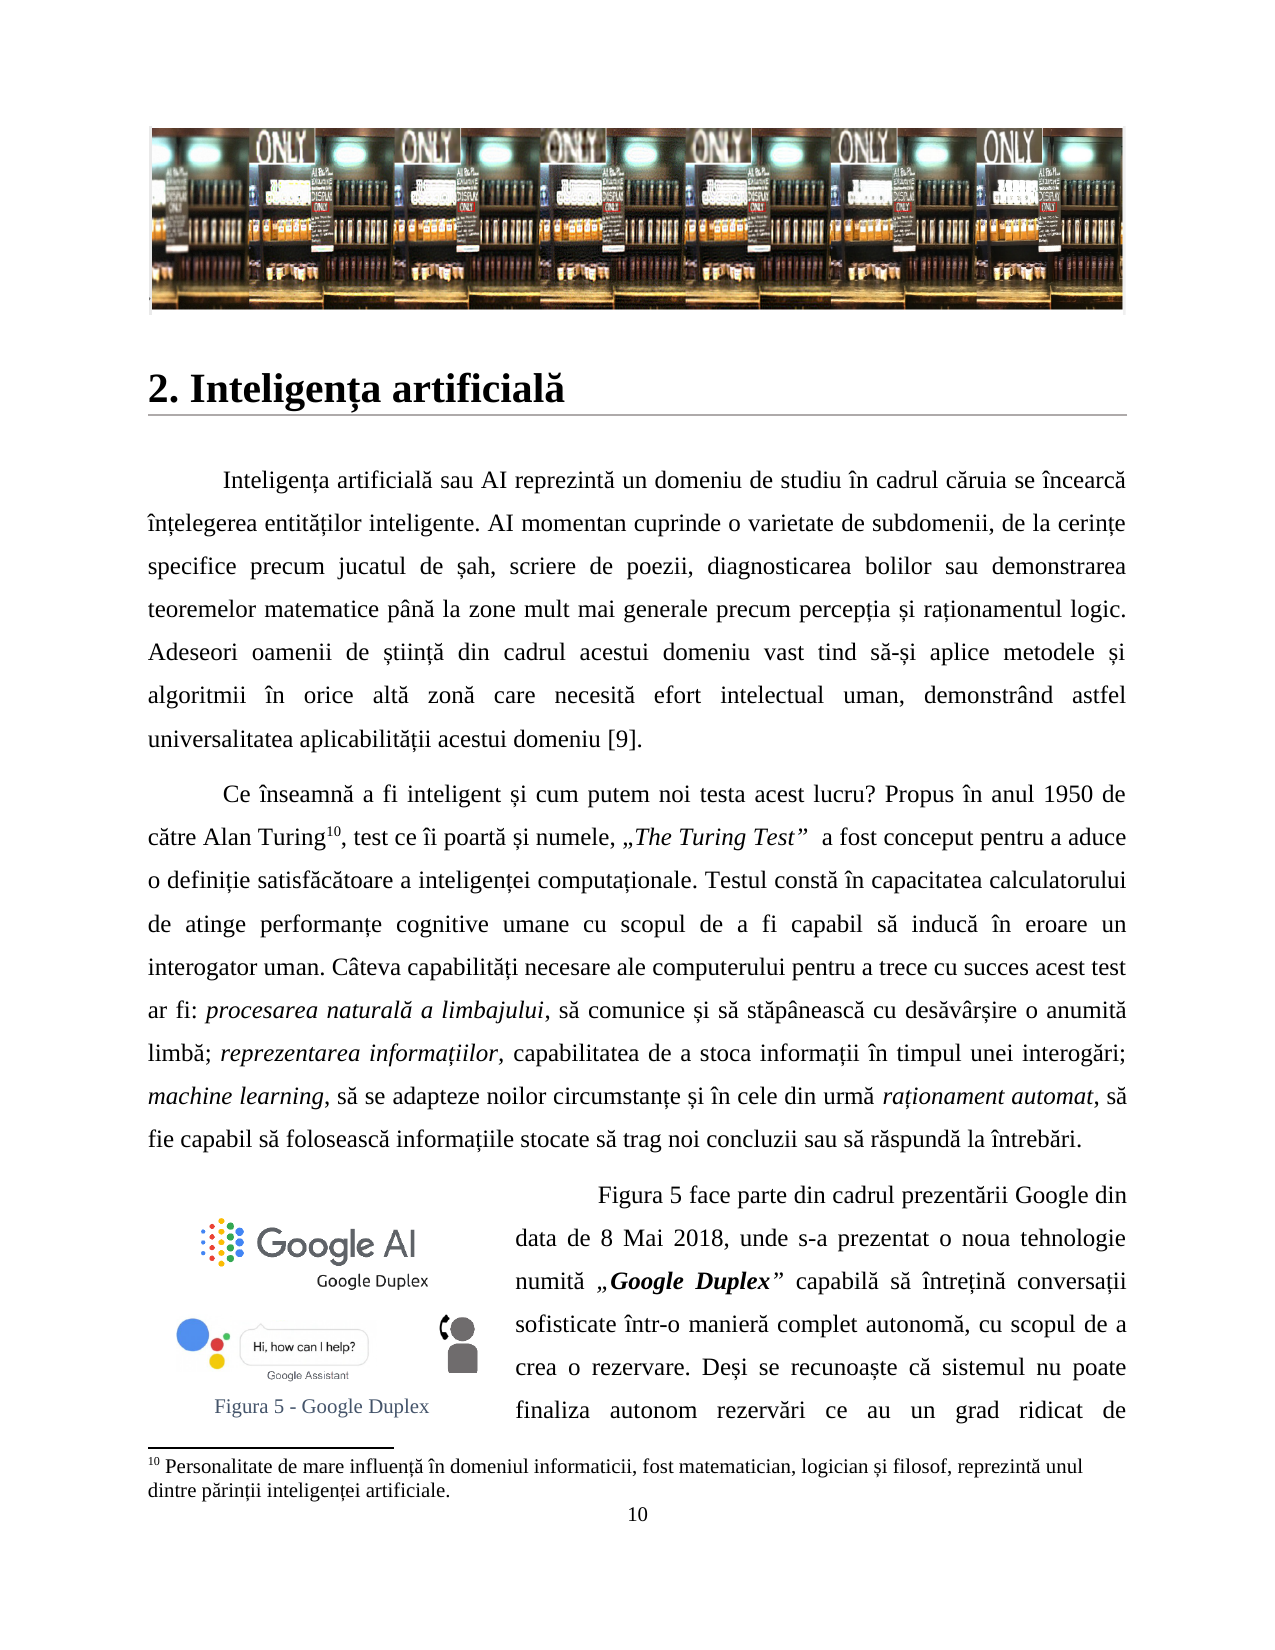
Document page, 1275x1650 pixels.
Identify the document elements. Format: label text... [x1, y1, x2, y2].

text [148, 1180, 1127, 1424]
text Ce înseamnă a fi inteligent și cum putem noi testa acest lucru? Propus în anul 1950 de către Alan Turing, test ce îi poartă și numele, „The Turing Test” a fost conceput pentru a aduce o definiție satisfăcătoare a inteligenței computaționale. Testul constă în capacitatea calculatorului de atinge performanțe cognitive umane cu scopul de a fi capabil să inducă în eroare un interogator uman. Câteva capabilități necesare ale computerului pentru a trece cu succes acest test ar fi: procesarea naturală a limbajului, să comunice și să stăpânească cu desăvârșire o anumită limbă; reprezentarea informațiilor, capabilitatea de a stoca informații în timpul unei interogări; machine learning, să se adapteze noilor circumstanțe și în cele din urmă raționament automat, să fie capabil să folosească informațiile stocate să trag noi concluzii sau să răspundă la întrebări. [148, 779, 1127, 1153]
text Inteligența artificială sau AI reprezintă un domeniu de studiu în cadrul căruia se încearcă înțelegerea entităților inteligente. AI momentan cuprinde o varietate de subdomenii, de la cerințe specifice precum jucatul de șah, scriere de poezii, diagnosticarea bolilor sau demonstrarea teoremelor matematice până la zone mult mai generale precum percepția și raționamentul logic. Adeseori oamenii de știință din cadrul acestui domeniu vast tind să-și aplice metodele și algoritmii în orice altă zonă care necesită efort intelectual uman, demonstrând astfel universalitatea aplicabilității acestui domeniu. [148, 465, 1127, 752]
picture [149, 126, 1126, 315]
picture [147, 1191, 497, 1393]
